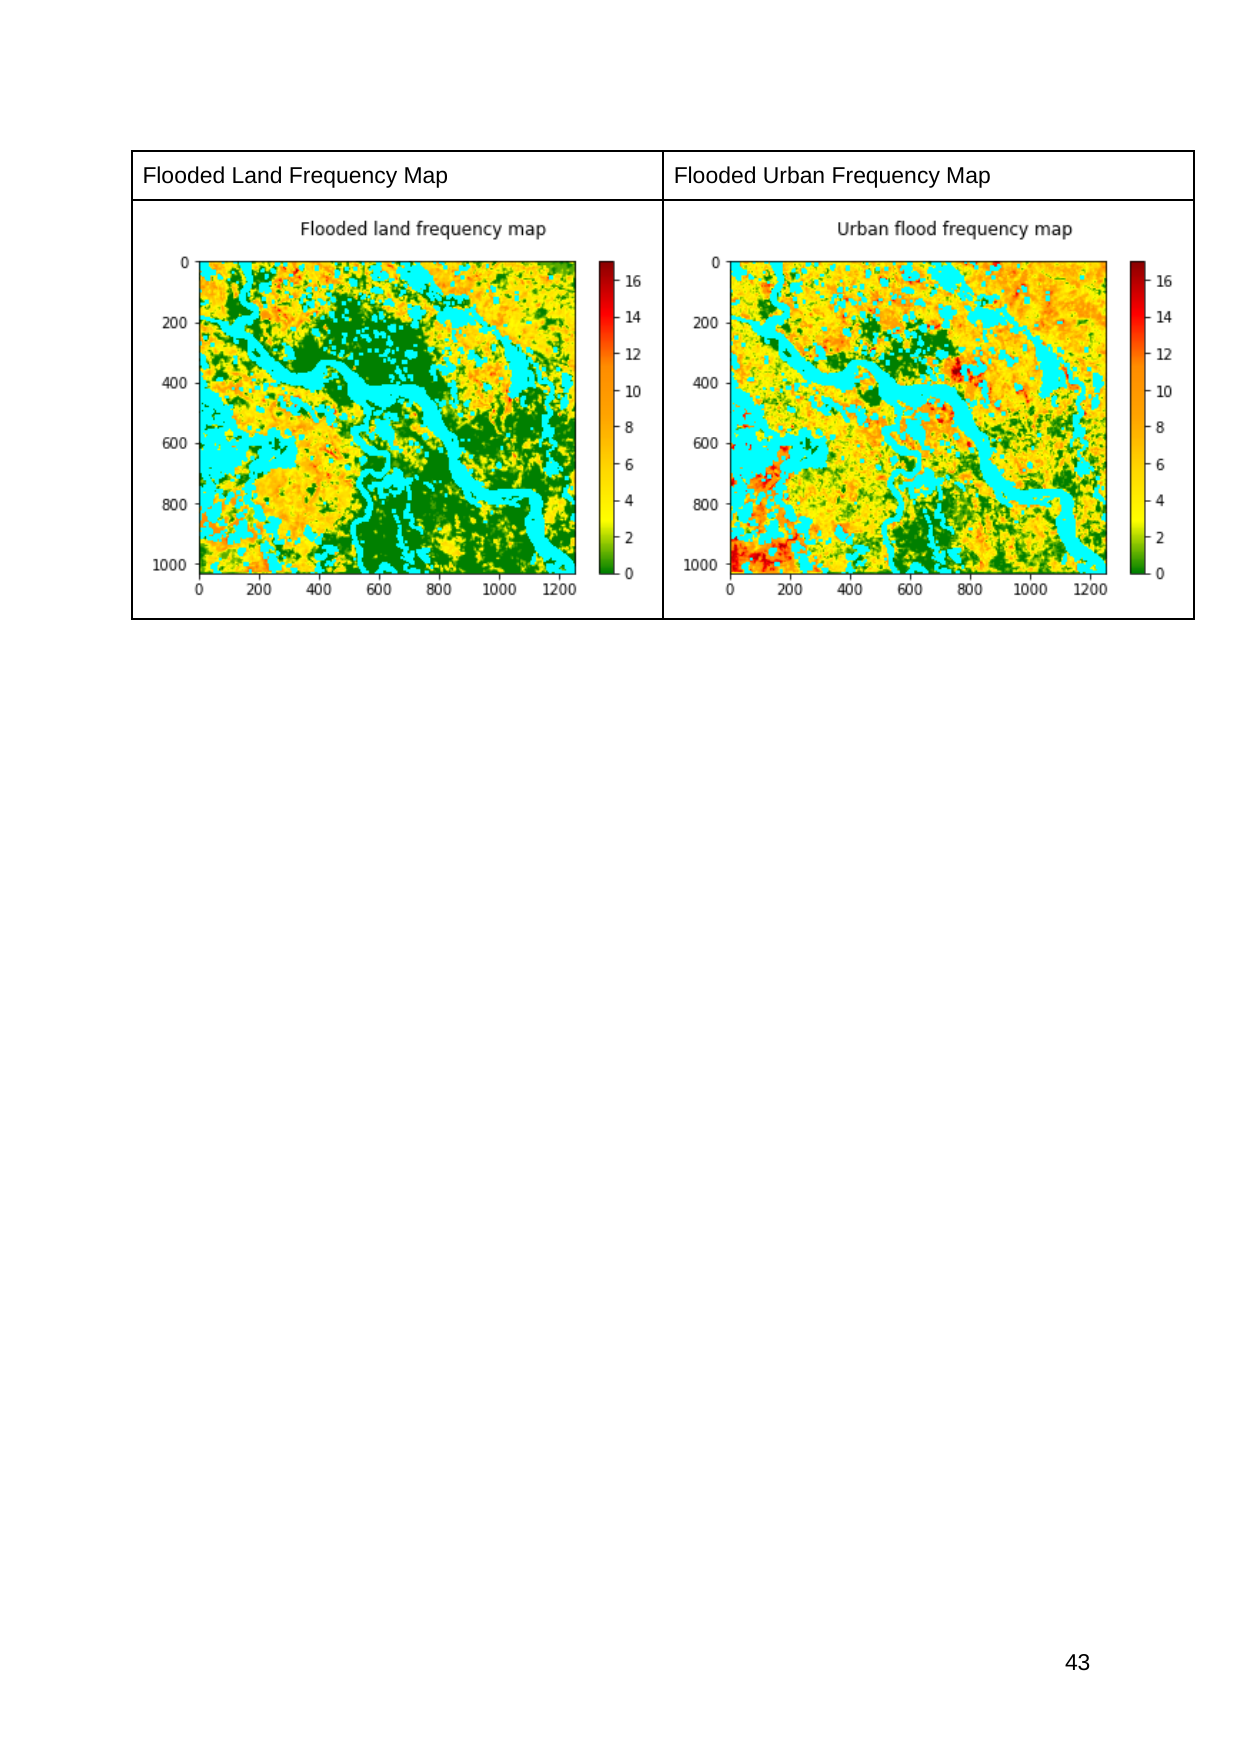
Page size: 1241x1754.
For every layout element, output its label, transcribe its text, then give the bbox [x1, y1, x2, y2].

table_cell [664, 201, 1193, 618]
table_cell Flooded Urban Frequency Map [664, 152, 1193, 199]
table_cell Flooded Land Frequency Map [133, 152, 662, 199]
picture [673, 211, 1183, 608]
table_cell [133, 201, 662, 618]
picture [142, 211, 652, 608]
